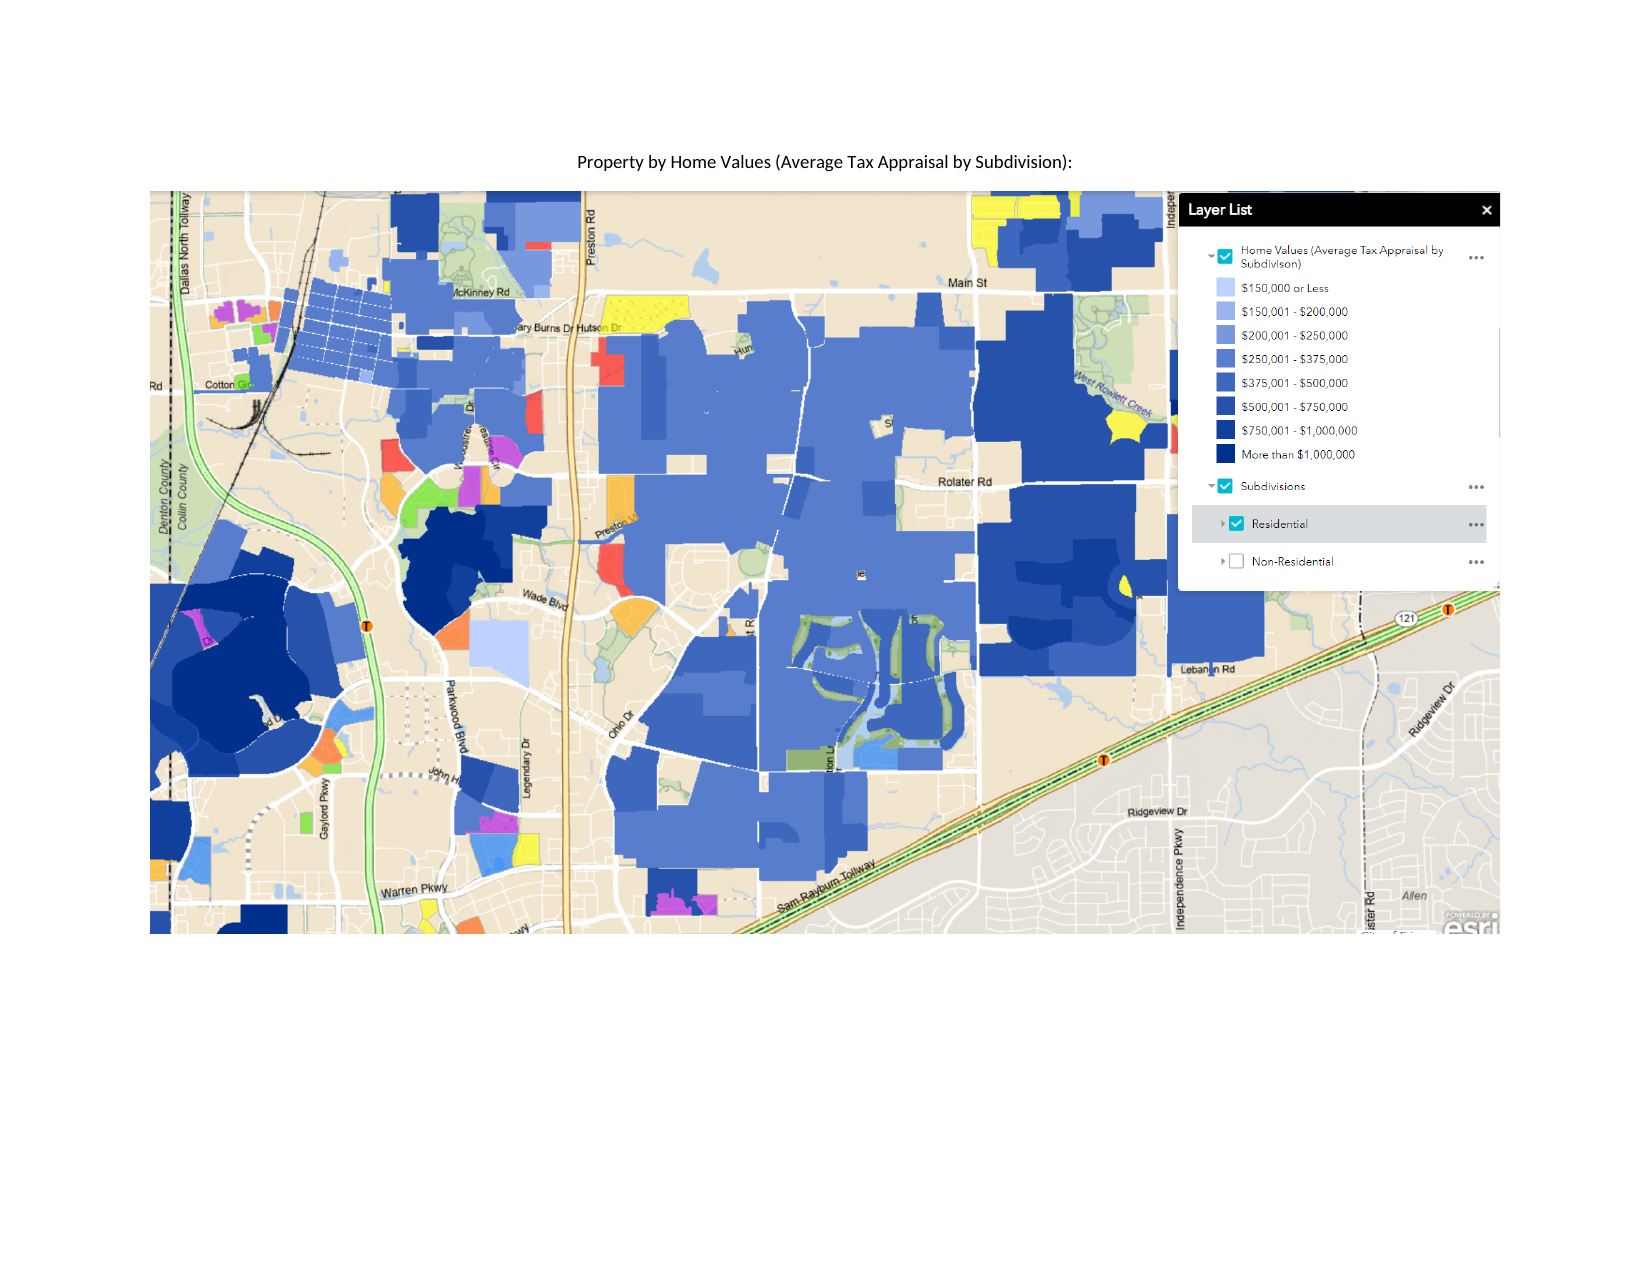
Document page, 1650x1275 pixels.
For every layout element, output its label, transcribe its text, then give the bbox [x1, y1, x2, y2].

picture [150, 191, 1500, 934]
text Property by Home Values (Average Tax Appraisal by Subdivision): [150, 150, 1500, 173]
